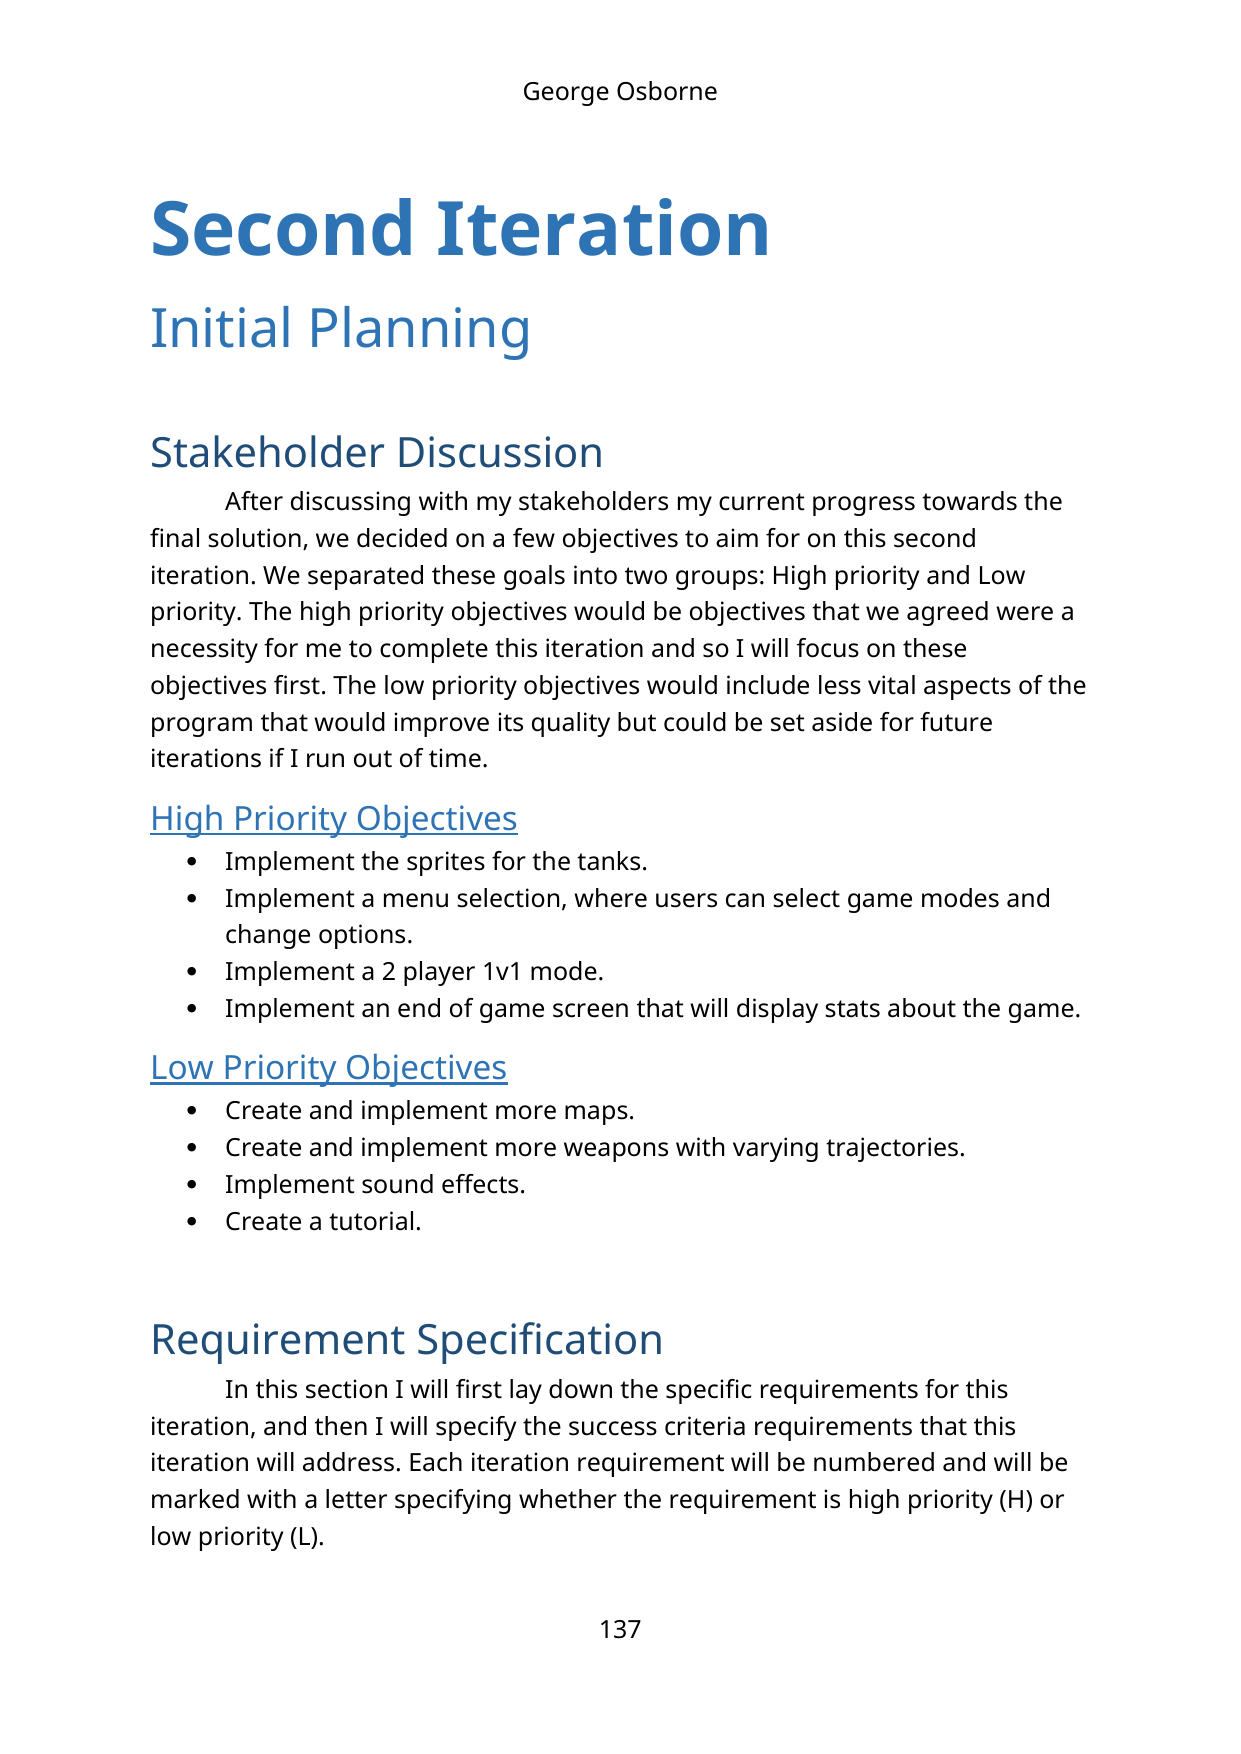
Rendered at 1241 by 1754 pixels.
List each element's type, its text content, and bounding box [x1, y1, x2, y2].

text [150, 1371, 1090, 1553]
list Implement the sprites for the tanks. [187, 843, 1090, 878]
list Implement a menu selection, where users can select game modes and change options. [187, 880, 1090, 951]
subtitle Stakeholder Discussion [150, 422, 1090, 479]
list Implement a 2 player 1v1 mode. [187, 954, 1090, 988]
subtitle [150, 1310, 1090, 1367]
text After discussing with my stakeholders my current progress towards the final solution, we decided on a few objectives to aim for on this second iteration. We separated these goals into two groups: High priority and Low priority. The high priority objectives would be objectives that we agreed were a necessity for me to complete this iteration and so I will focus on these objectives first. The low priority objectives would include less vital aspects of the program that would improve its quality but could be set aside for future iterations if I run out of time. [150, 484, 1090, 775]
subtitle High Priority Objectives [150, 794, 1090, 840]
subtitle Low Priority Objectives [150, 1044, 1090, 1089]
list Implement an end of game screen that will display stats about the game. [187, 991, 1090, 1025]
subtitle Initial Planning [150, 289, 1090, 363]
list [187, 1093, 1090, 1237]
subtitle Second Iteration [150, 175, 1090, 277]
